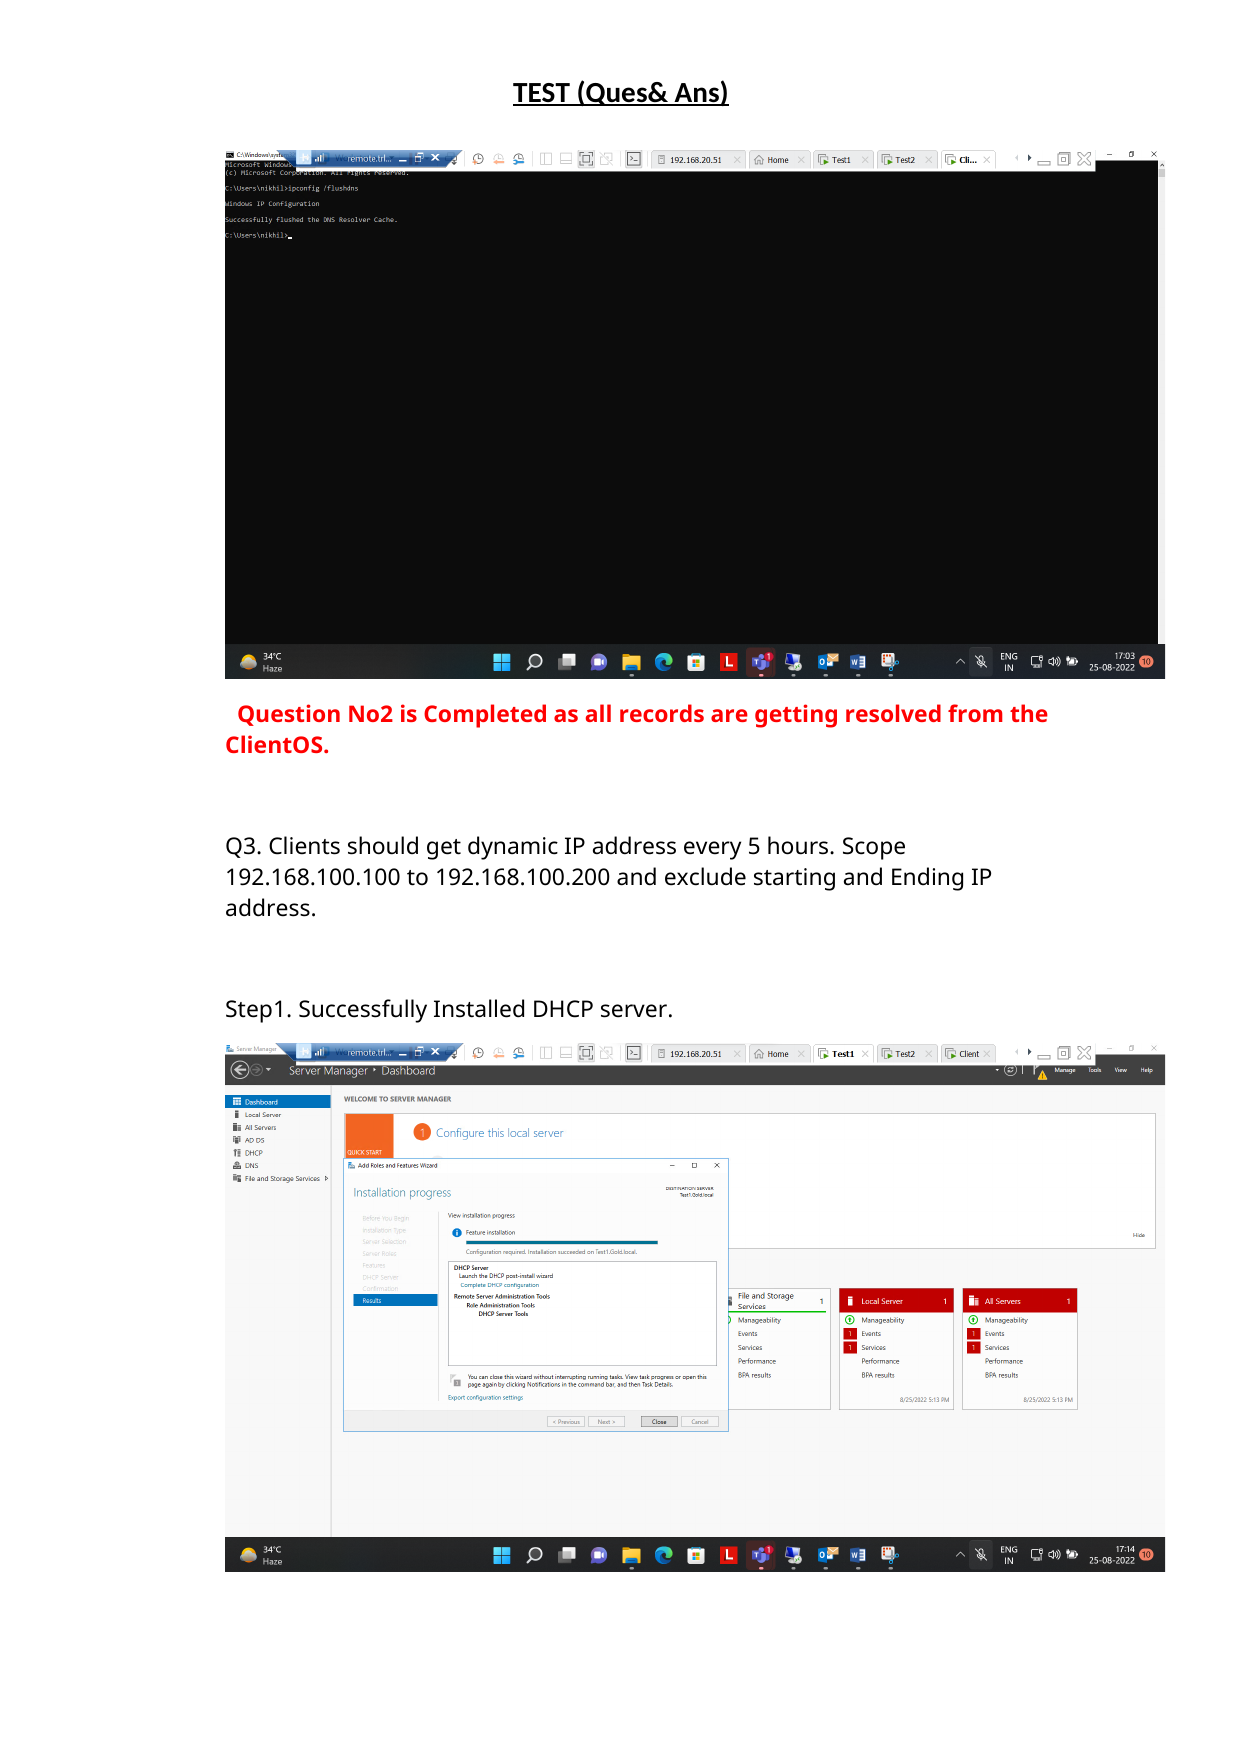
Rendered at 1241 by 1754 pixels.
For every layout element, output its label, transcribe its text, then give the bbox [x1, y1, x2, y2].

list Q3. Clients should get dynamic IP address every 5 hours. Scope 192.168.100.100 to 192.168.100.200 and exclude starting and Ending IP address. [225, 830, 1079, 923]
list Step1. Successfully Installed DHCP server. [225, 993, 1079, 1024]
picture [225, 150, 1166, 679]
picture [225, 1043, 1166, 1572]
list Question No2 is Completed as all records are getting resolved from the ClientOS. [225, 698, 1079, 760]
